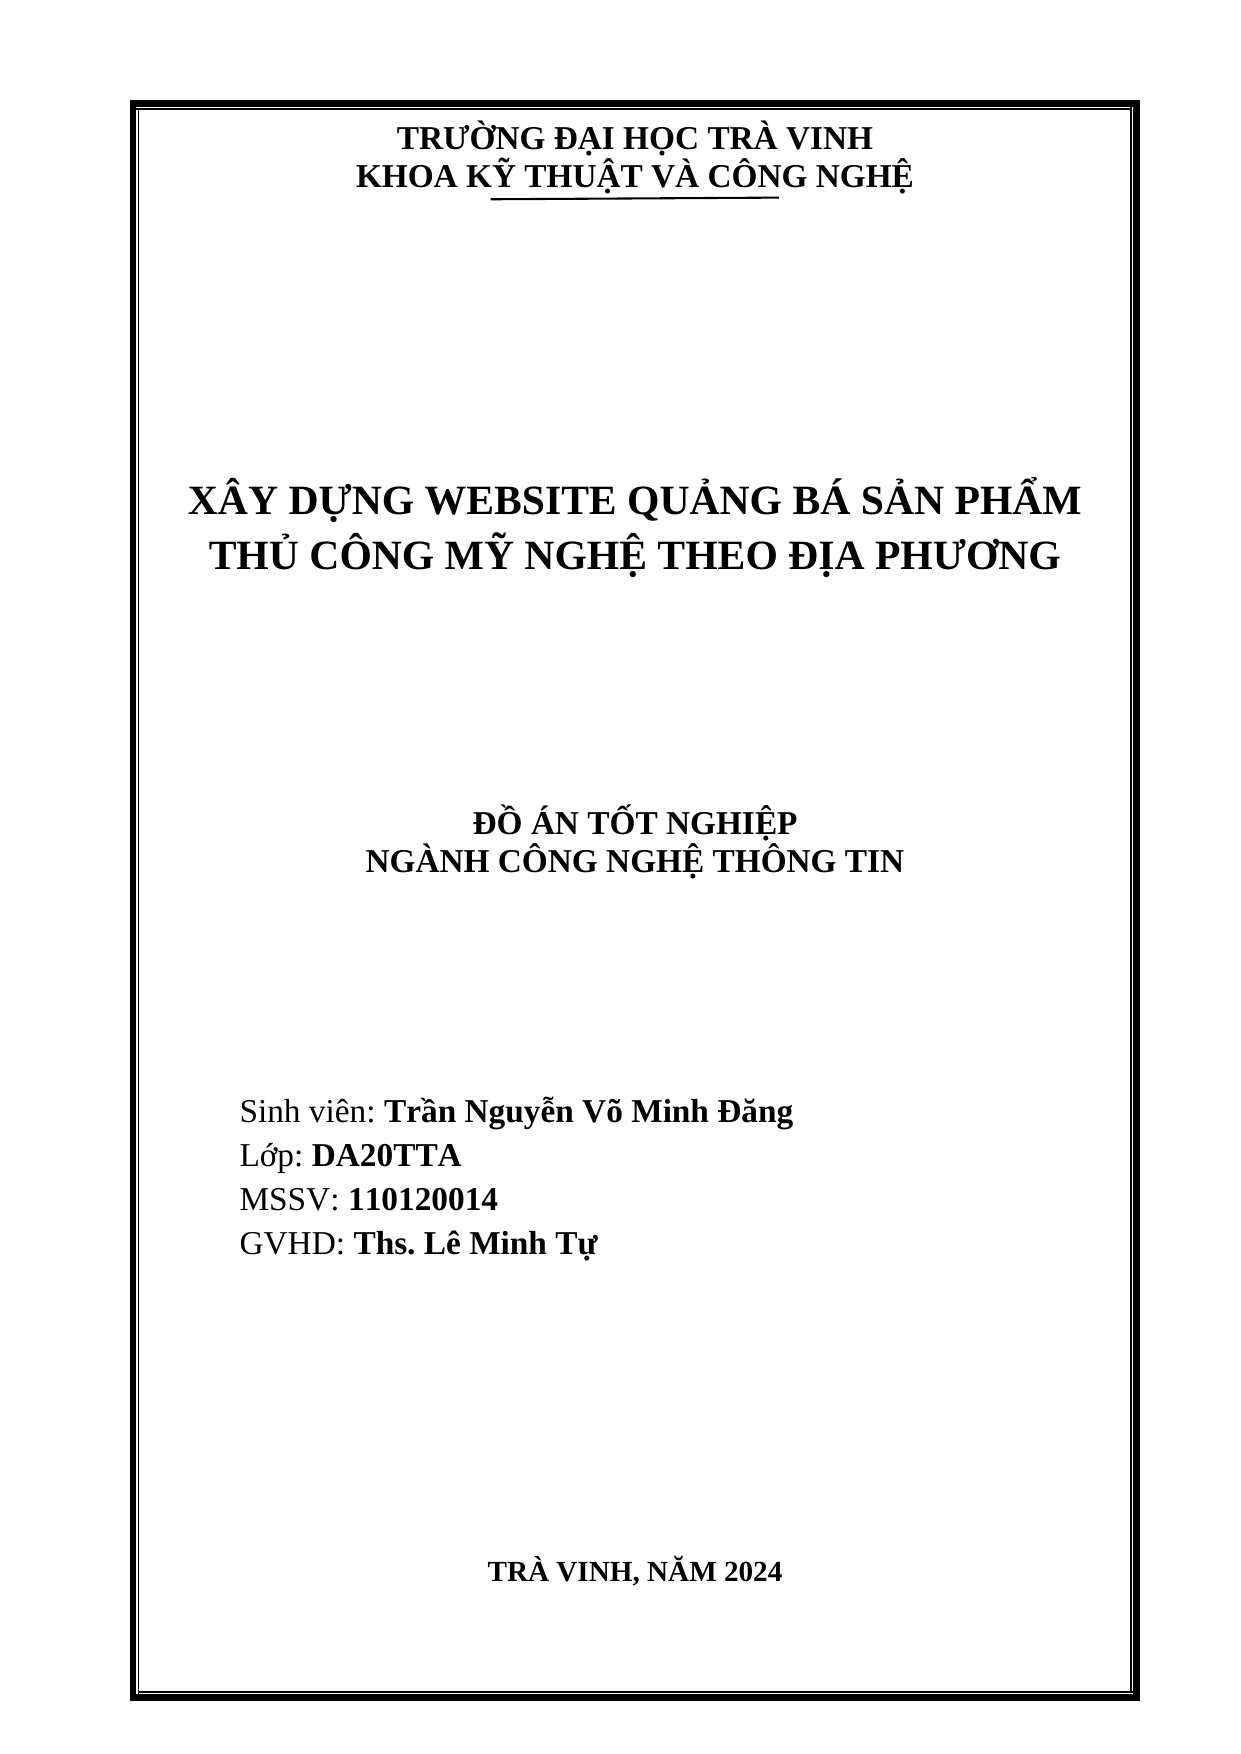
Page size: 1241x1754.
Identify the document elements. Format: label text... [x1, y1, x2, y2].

text ĐỒ ÁN TỐT NGHIỆP [148, 803, 1122, 842]
text GVHD: Ths. Lê Minh Tự [223, 1223, 1122, 1261]
text MSSV: 110120014 [223, 1179, 1122, 1217]
text TRÀ VINH, NĂM 2024 [148, 1554, 1122, 1588]
text KHOA KỸ THUẬT VÀ CÔNG NGHỆ [148, 156, 1122, 195]
text XÂY DỰNG WEBSITE QUẢNG BÁ SẢN PHẨM [148, 475, 1122, 523]
text TRƯỜNG ĐẠI HỌC TRÀ VINH [148, 118, 1122, 156]
text THỦ CÔNG MỸ NGHỆ THEO ĐỊA PHƯƠNG [148, 530, 1122, 578]
text Sinh viên: Trần Nguyễn Võ Minh Đăng [223, 1091, 1122, 1129]
text Lớp: DA20TTA [223, 1135, 1122, 1173]
text NGÀNH CÔNG NGHỆ THÔNG TIN [148, 842, 1122, 880]
